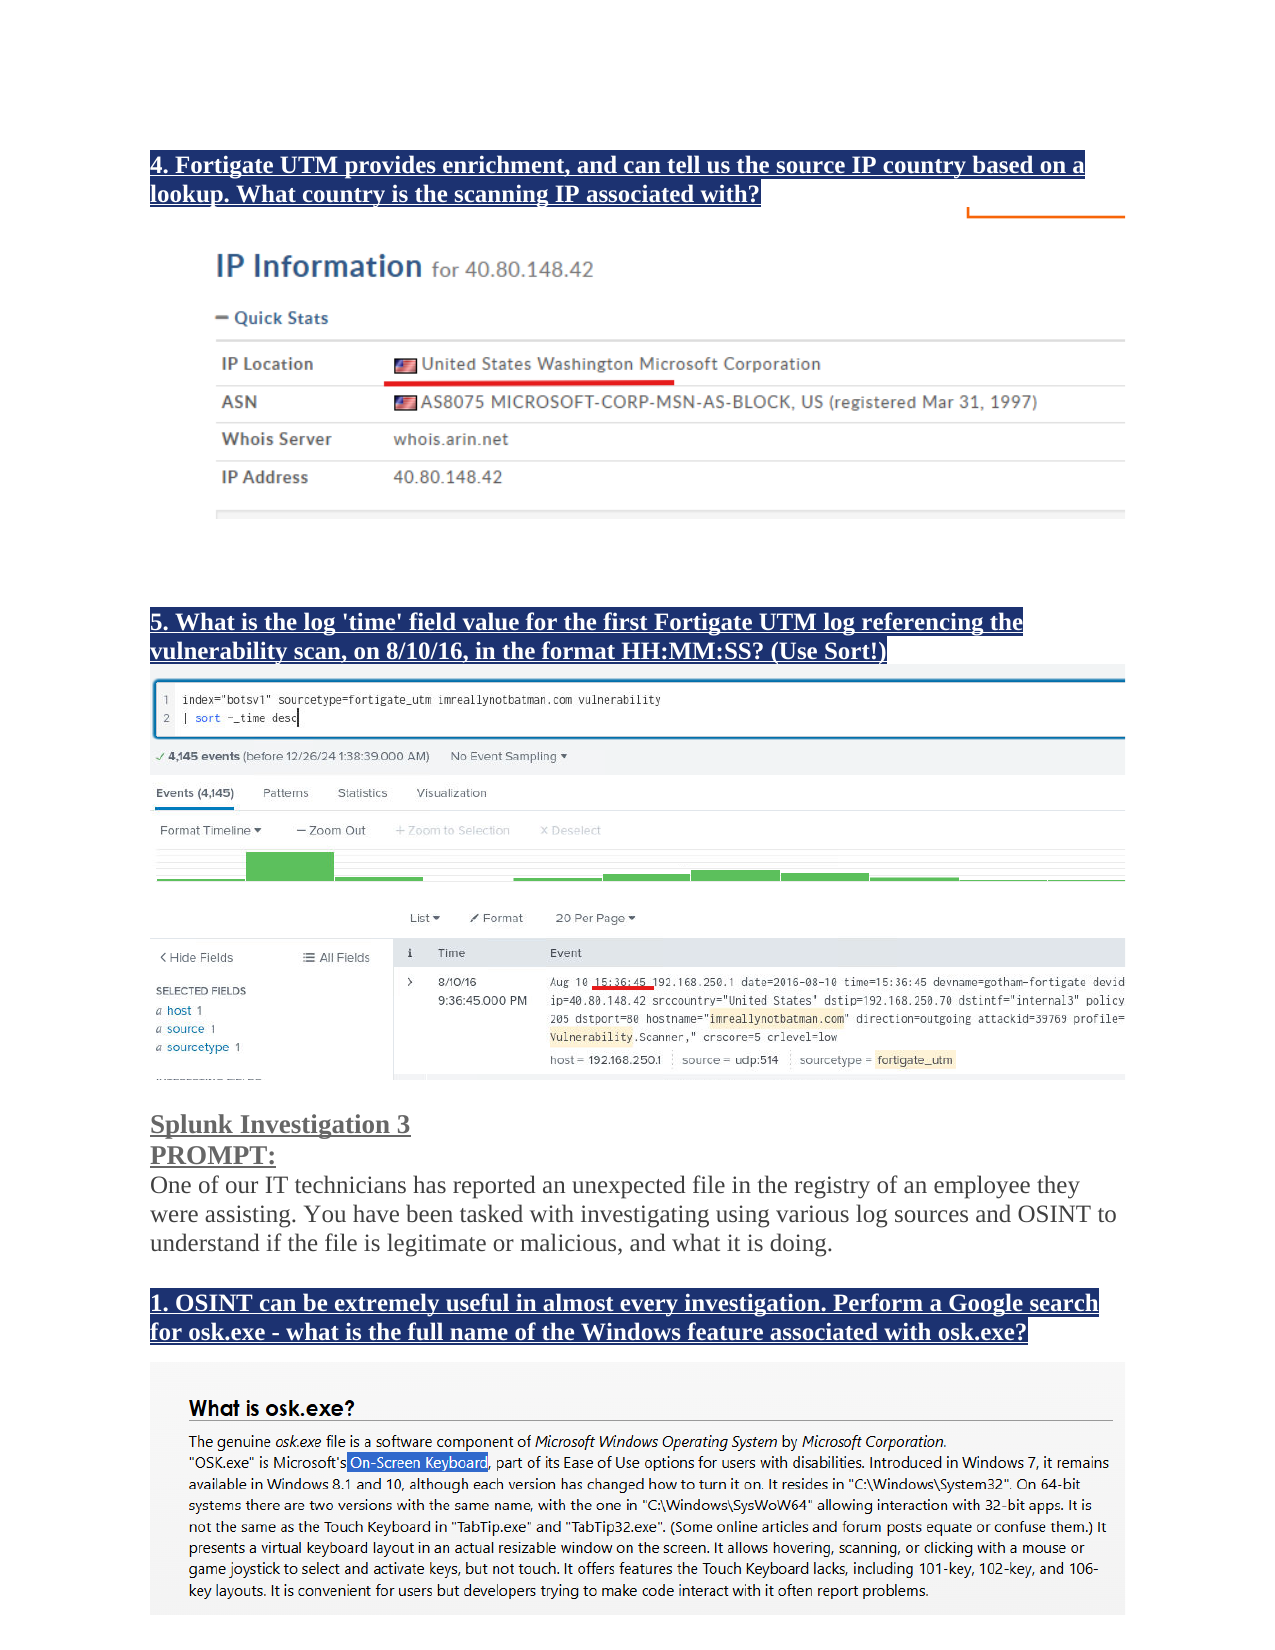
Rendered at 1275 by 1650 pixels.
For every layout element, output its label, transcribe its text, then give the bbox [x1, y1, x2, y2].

picture [150, 1362, 1125, 1615]
text 4. Fortigate UTM provides enrichment, and can tell us the source IP country based on a lookup. What country is the scanning IP associated with? [761, 150, 1125, 207]
text Splunk Investigation 3 [150, 1108, 1125, 1139]
text PROMPT: [150, 1139, 1125, 1170]
text 5. What is the log 'time' field value for the first Fortigate UTM log referencing the vulnerability scan, on 8/10/16, in the format HH:MM:SS? (Use Sort!) [887, 607, 1125, 664]
text One of our IT technicians has reported an unexpected file in the registry of an employee they were assisting. You have been tasked with investigating using various log sources and OSINT to understand if the file is legitimate or malicious, and what it is doing. [150, 1170, 1125, 1257]
picture [150, 664, 1125, 1080]
picture [150, 207, 1125, 519]
